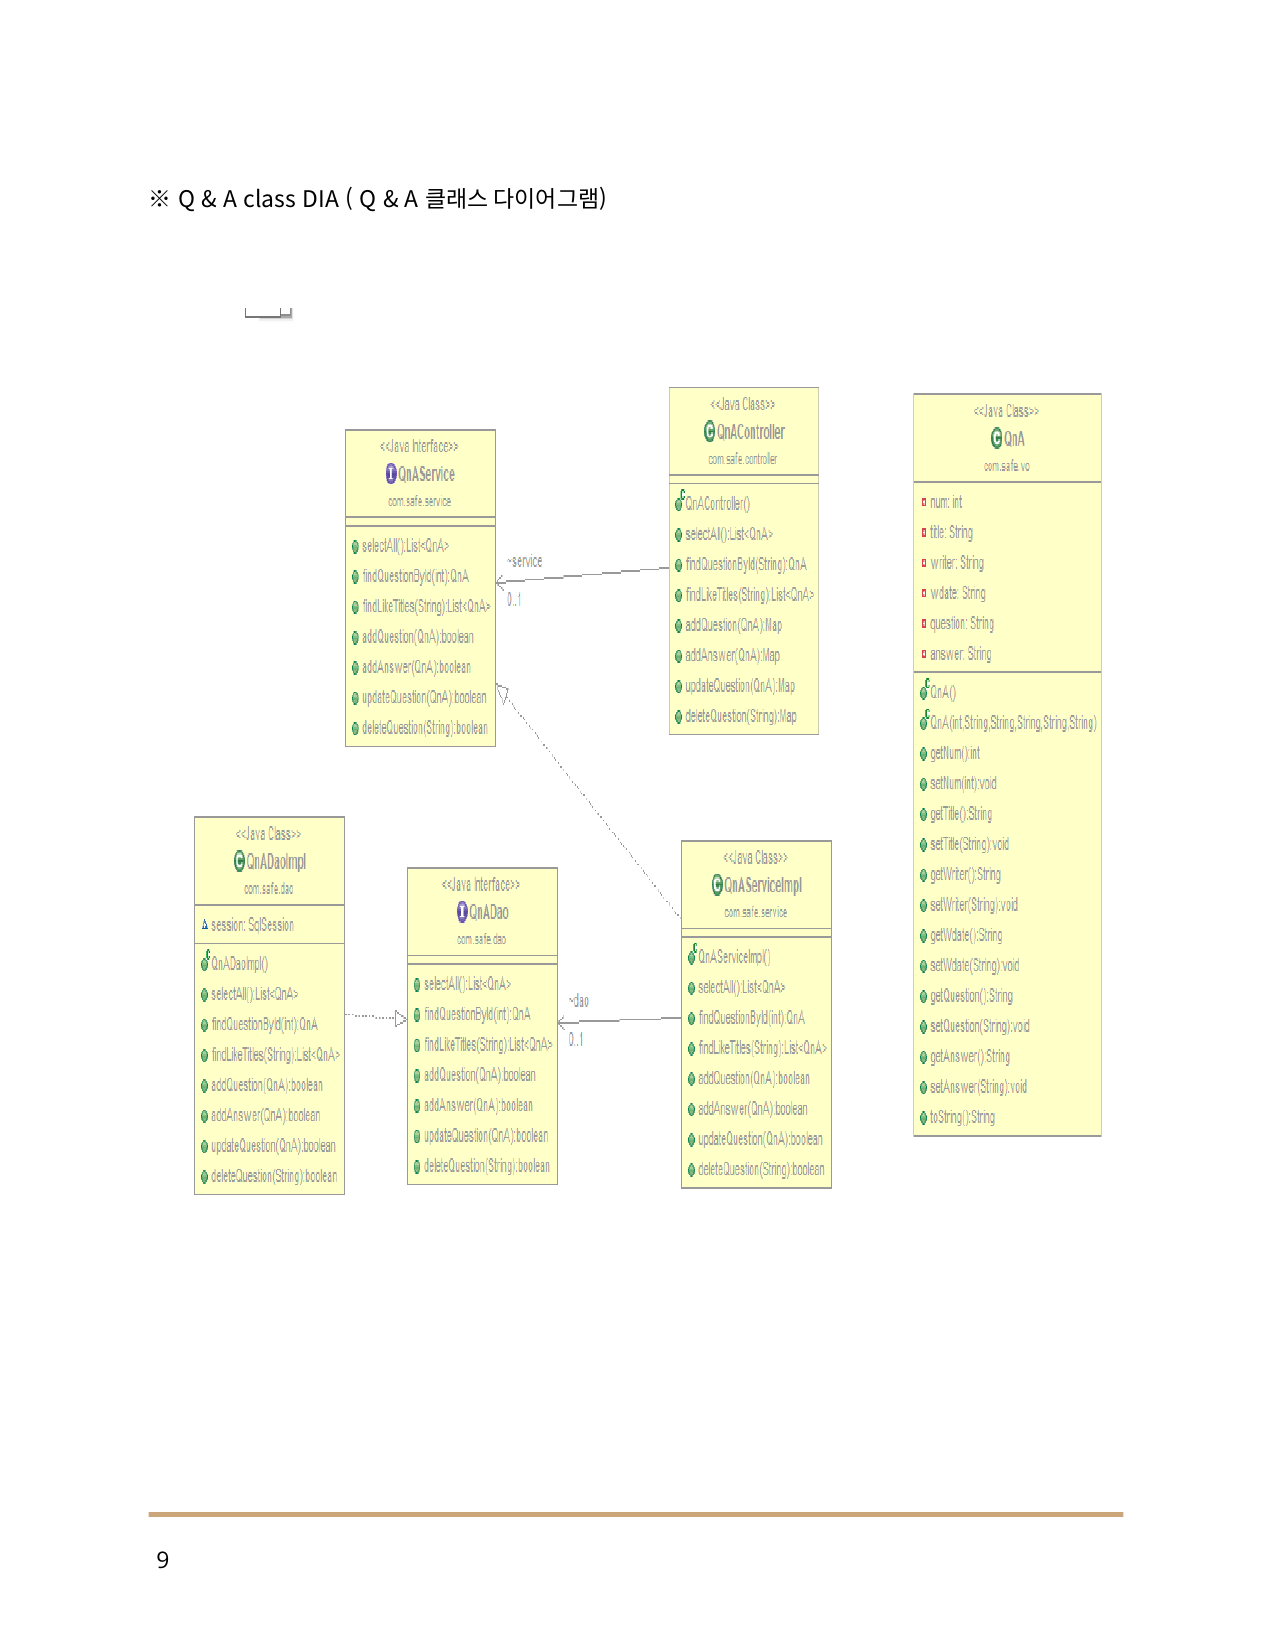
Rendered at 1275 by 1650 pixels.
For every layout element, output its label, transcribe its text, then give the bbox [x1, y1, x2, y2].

picture [148, 1512, 1124, 1517]
picture [148, 308, 1124, 1319]
text ※ Q & A class DIA ( Q & A 클래스 다이어그램) [148, 181, 1125, 214]
